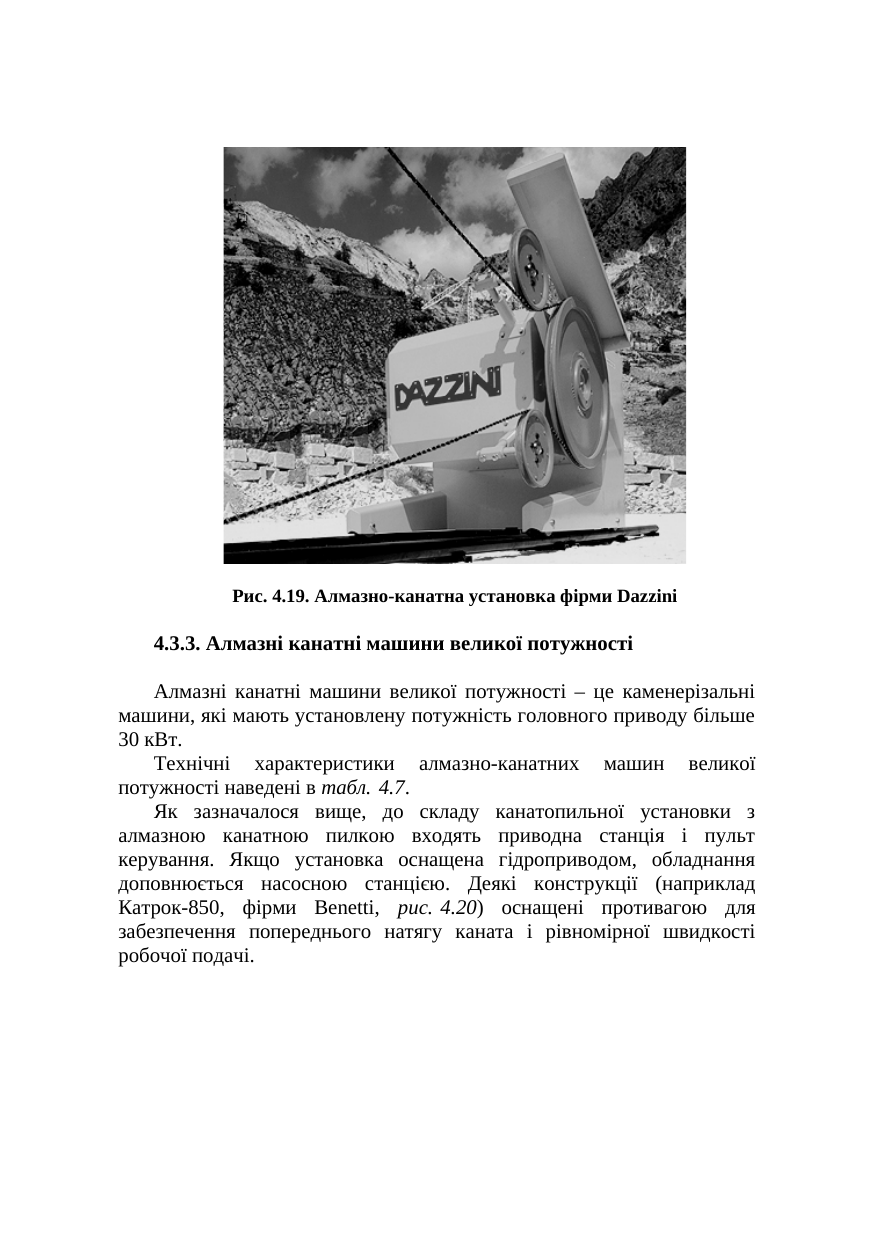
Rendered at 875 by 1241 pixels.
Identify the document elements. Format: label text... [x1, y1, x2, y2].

text Технічні характеристики алмазно-канатних машин великої потужності наведені в табл. 4.7. [118, 751, 756, 799]
text Рис. 4.19. Алмазно-канатна установка фірми Dazzini [118, 585, 756, 606]
text Алмазні канатні машини великої потужності – це каменерізальні машини, які мають установлену потужність головного приводу більше 30 кВт. [118, 679, 756, 751]
subtitle 4.3.3. Алмазні канатні машини великої потужності [118, 631, 756, 654]
text Як зазначалося вище, до складу канатопильної установки з алмазною канатною пилкою входять приводна станція і пульт керування. Якщо установка оснащена гідроприводом, обладнання доповнюється насосною станцією. Деякі конструкції (наприклад Катрок-850, фірми Benetti, рис. 4.20) оснащені противагою для забезпечення попереднього натягу каната і рівномірної швидкості робочої подачі. [118, 799, 756, 967]
